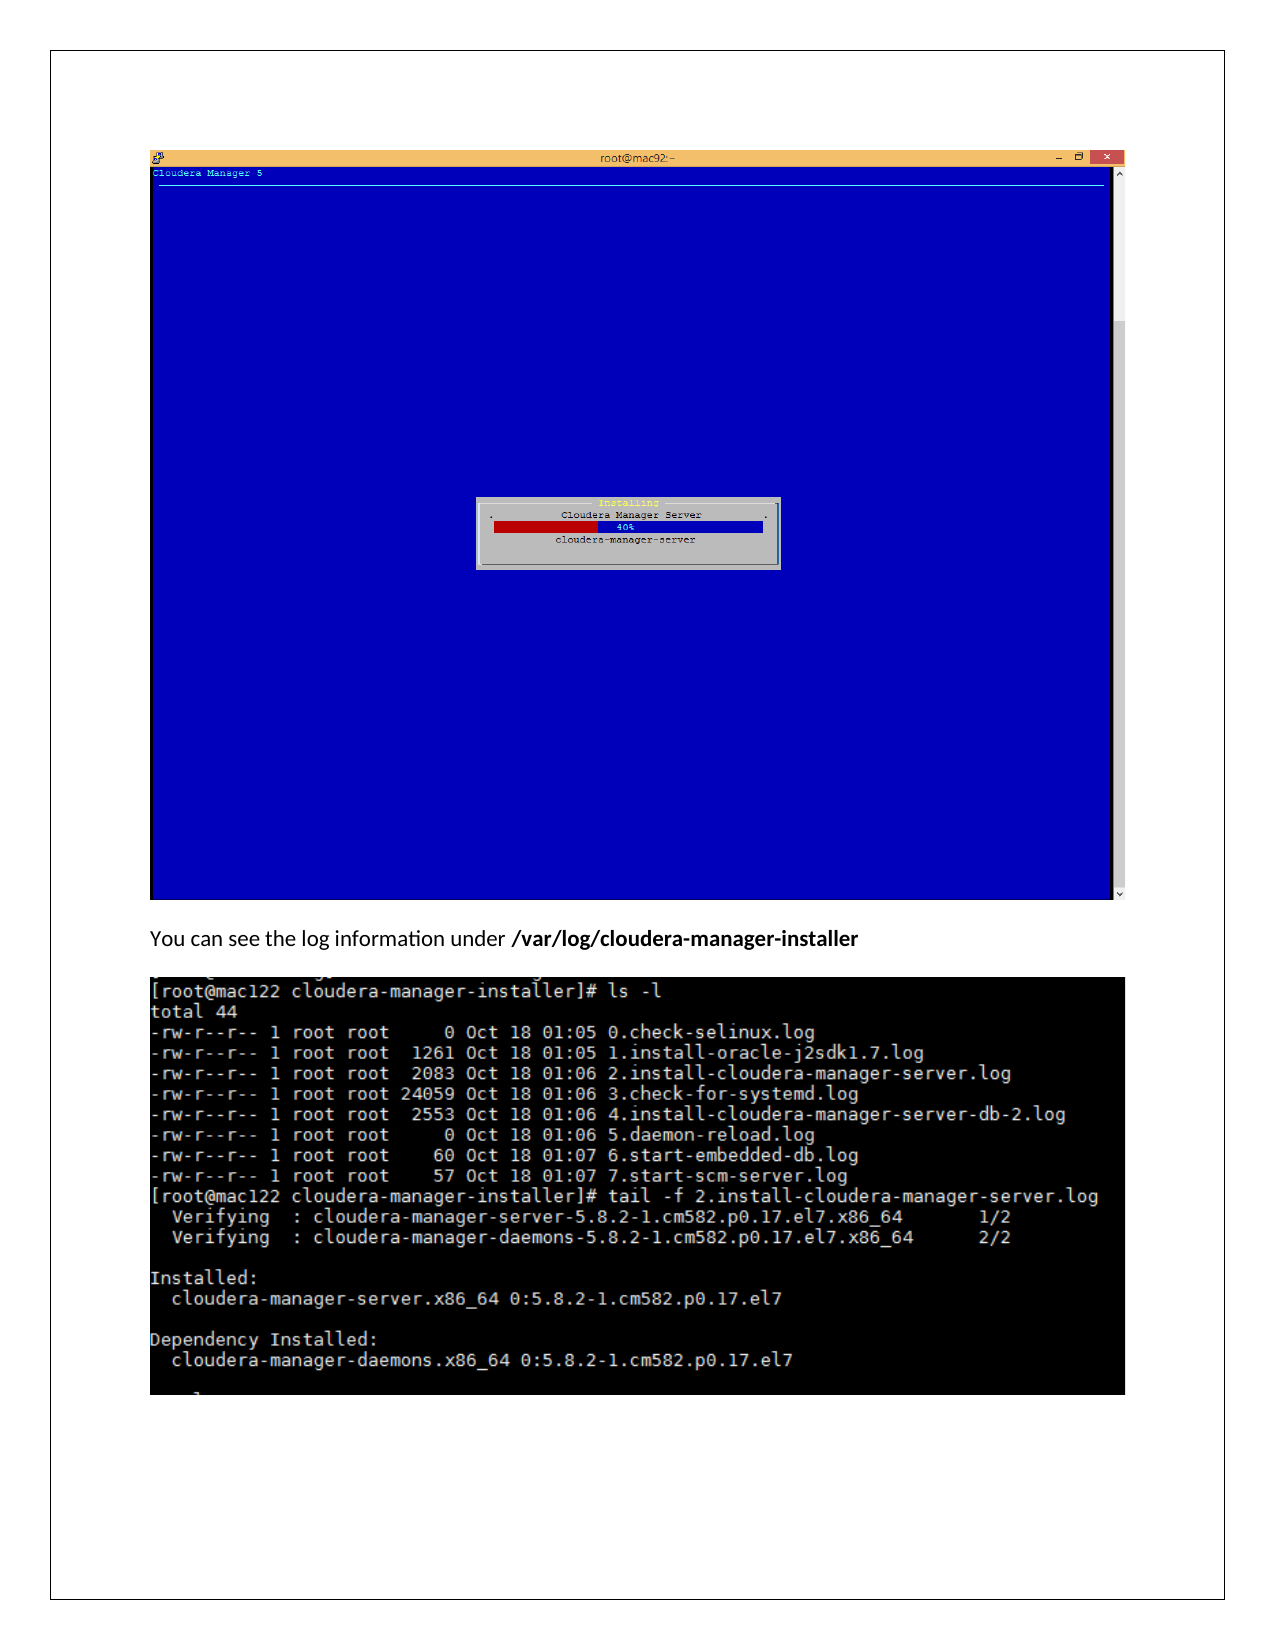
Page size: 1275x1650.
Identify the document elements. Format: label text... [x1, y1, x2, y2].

picture [150, 150, 1125, 900]
picture [150, 977, 1125, 1395]
text You can see the log information under /var/log/cloudera-manager-installer [150, 924, 1125, 953]
